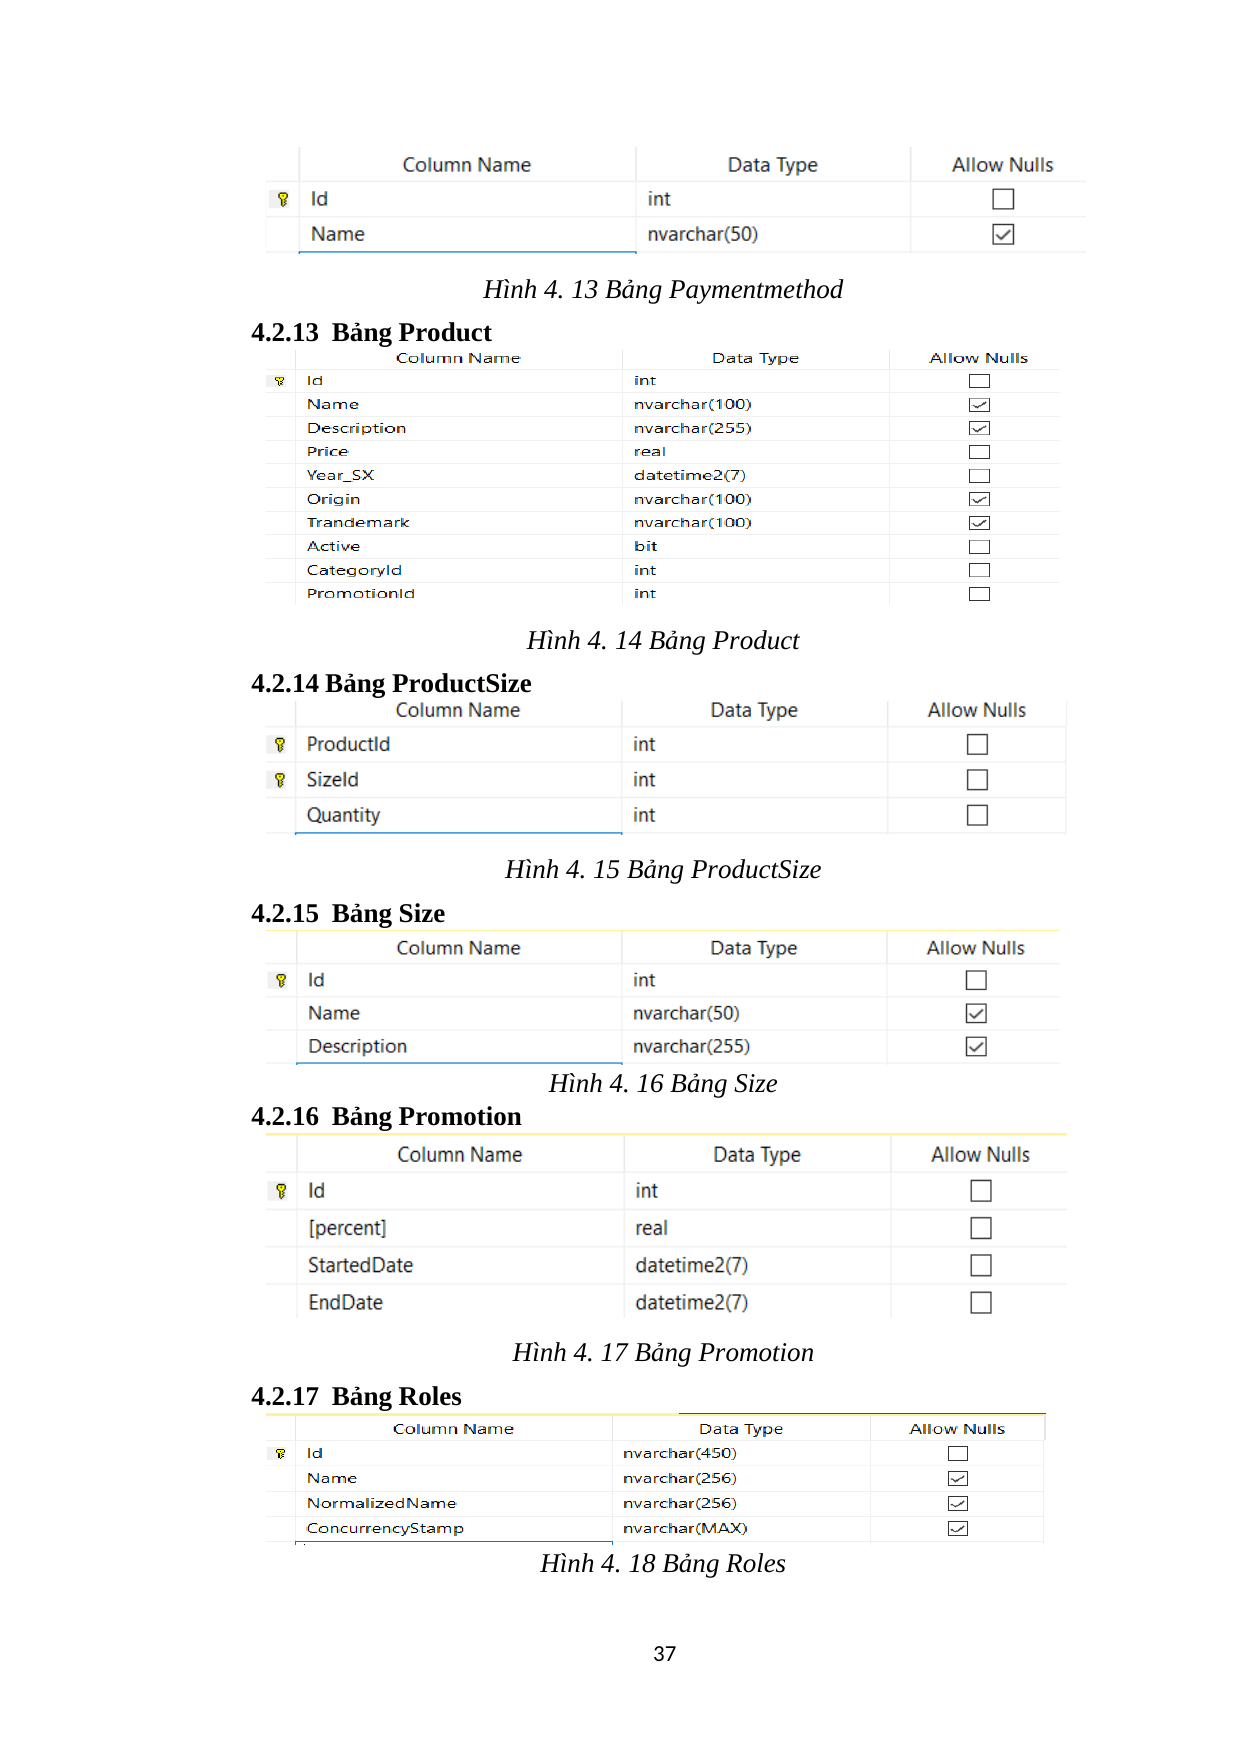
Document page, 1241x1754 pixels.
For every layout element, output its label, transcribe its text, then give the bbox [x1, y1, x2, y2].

list Bảng Product [251, 316, 1122, 348]
text Hình 4. 13 Bảng Paymentmethod [207, 273, 1122, 304]
text Hình 4. 15 Bảng ProductSize [207, 854, 1122, 885]
text Hình 4. 14 Bảng Product [207, 624, 1122, 655]
picture [265, 701, 1068, 835]
picture [265, 1413, 1046, 1545]
text Hình 4. 17 Bảng Promotion [207, 1336, 1122, 1368]
picture [265, 350, 1060, 605]
picture [265, 1133, 1068, 1318]
picture [265, 147, 1086, 254]
list Hình 4. 18 Bảng Roles [207, 1547, 1122, 1578]
list Hình 4. 16 Bảng Size [207, 1067, 1122, 1098]
list Bảng Promotion [251, 1100, 1122, 1131]
list Bảng Size [251, 897, 1122, 928]
list Bảng Roles [251, 1380, 1122, 1411]
list Bảng ProductSize [251, 667, 1122, 699]
picture [265, 930, 1060, 1065]
